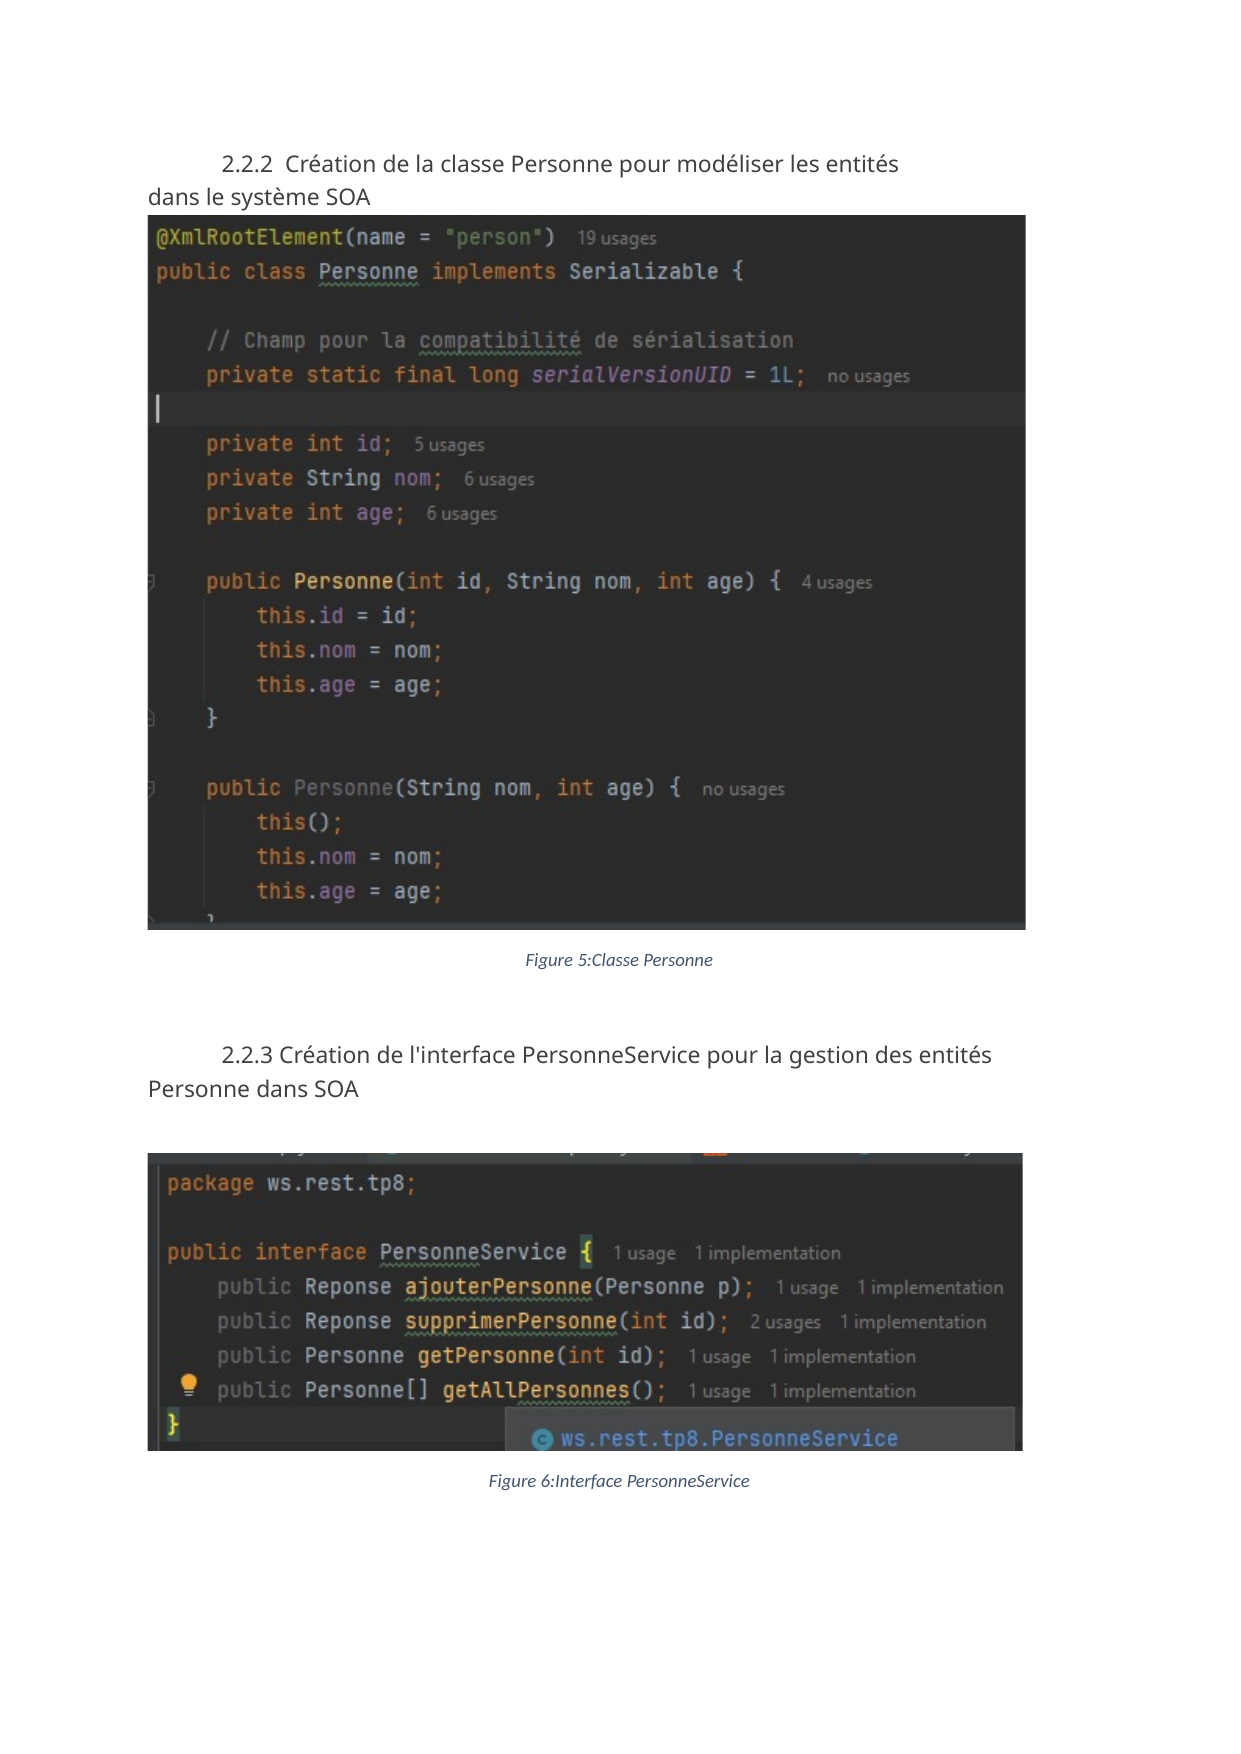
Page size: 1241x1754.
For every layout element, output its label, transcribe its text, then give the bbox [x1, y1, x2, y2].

picture [147, 215, 1026, 930]
picture [147, 1153, 1023, 1451]
subtitle 2.2.3 Création de l'interface PersonneService pour la gestion des entités Personne dans SOA [148, 1039, 1093, 1104]
subtitle 2.2.2 Création de la classe Personne pour modéliser les entités dans le système SOA [148, 148, 1093, 213]
